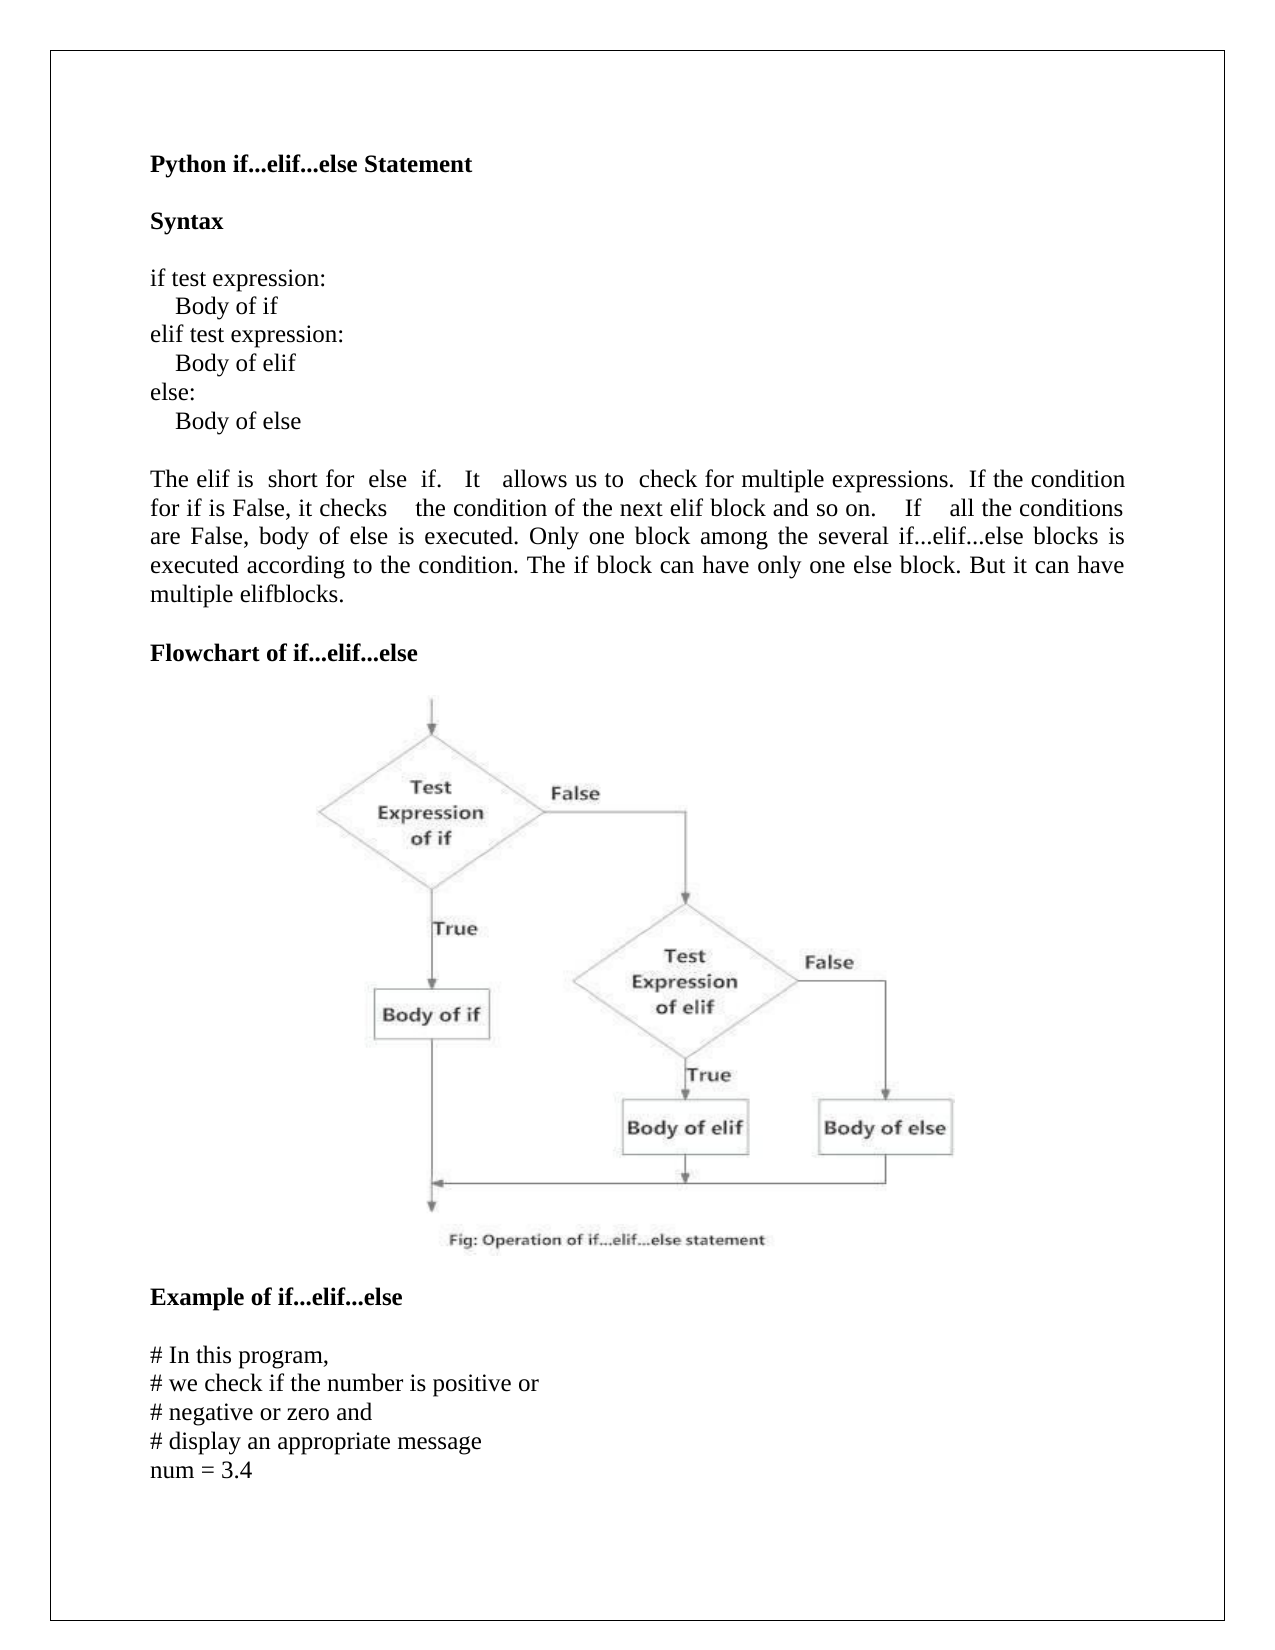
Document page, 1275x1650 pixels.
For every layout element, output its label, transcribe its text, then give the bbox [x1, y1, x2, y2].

text elif test expression: [150, 320, 1223, 348]
subtitle Flowchart of if...elif...else [150, 638, 1223, 667]
text Body of else [175, 406, 1223, 435]
text # display an appropriate message num = 3.4 [150, 1426, 482, 1483]
text Example of if...elif...else [150, 1282, 1223, 1311]
text # we check if the number is positive or # negative or zero and [150, 1368, 541, 1426]
text # In this program, [150, 1340, 1223, 1368]
text Body of elif else: [150, 348, 296, 406]
picture [315, 695, 955, 1256]
text The elif is short for else if. It allows us to check for multiple expressions. If the condition for if is False, it checks the condition of the next elif block and so on. If all the conditions are False, body of else is executed. Only one block among the several if...elif...else blocks is executed according to the condition. The if block can have only one else block. But it can have multiple elifblocks. [150, 464, 1126, 608]
text Body of if [175, 292, 1223, 320]
subtitle Python if...elif...else Statement Syntax [150, 149, 473, 235]
text if test expression: [150, 263, 1223, 292]
